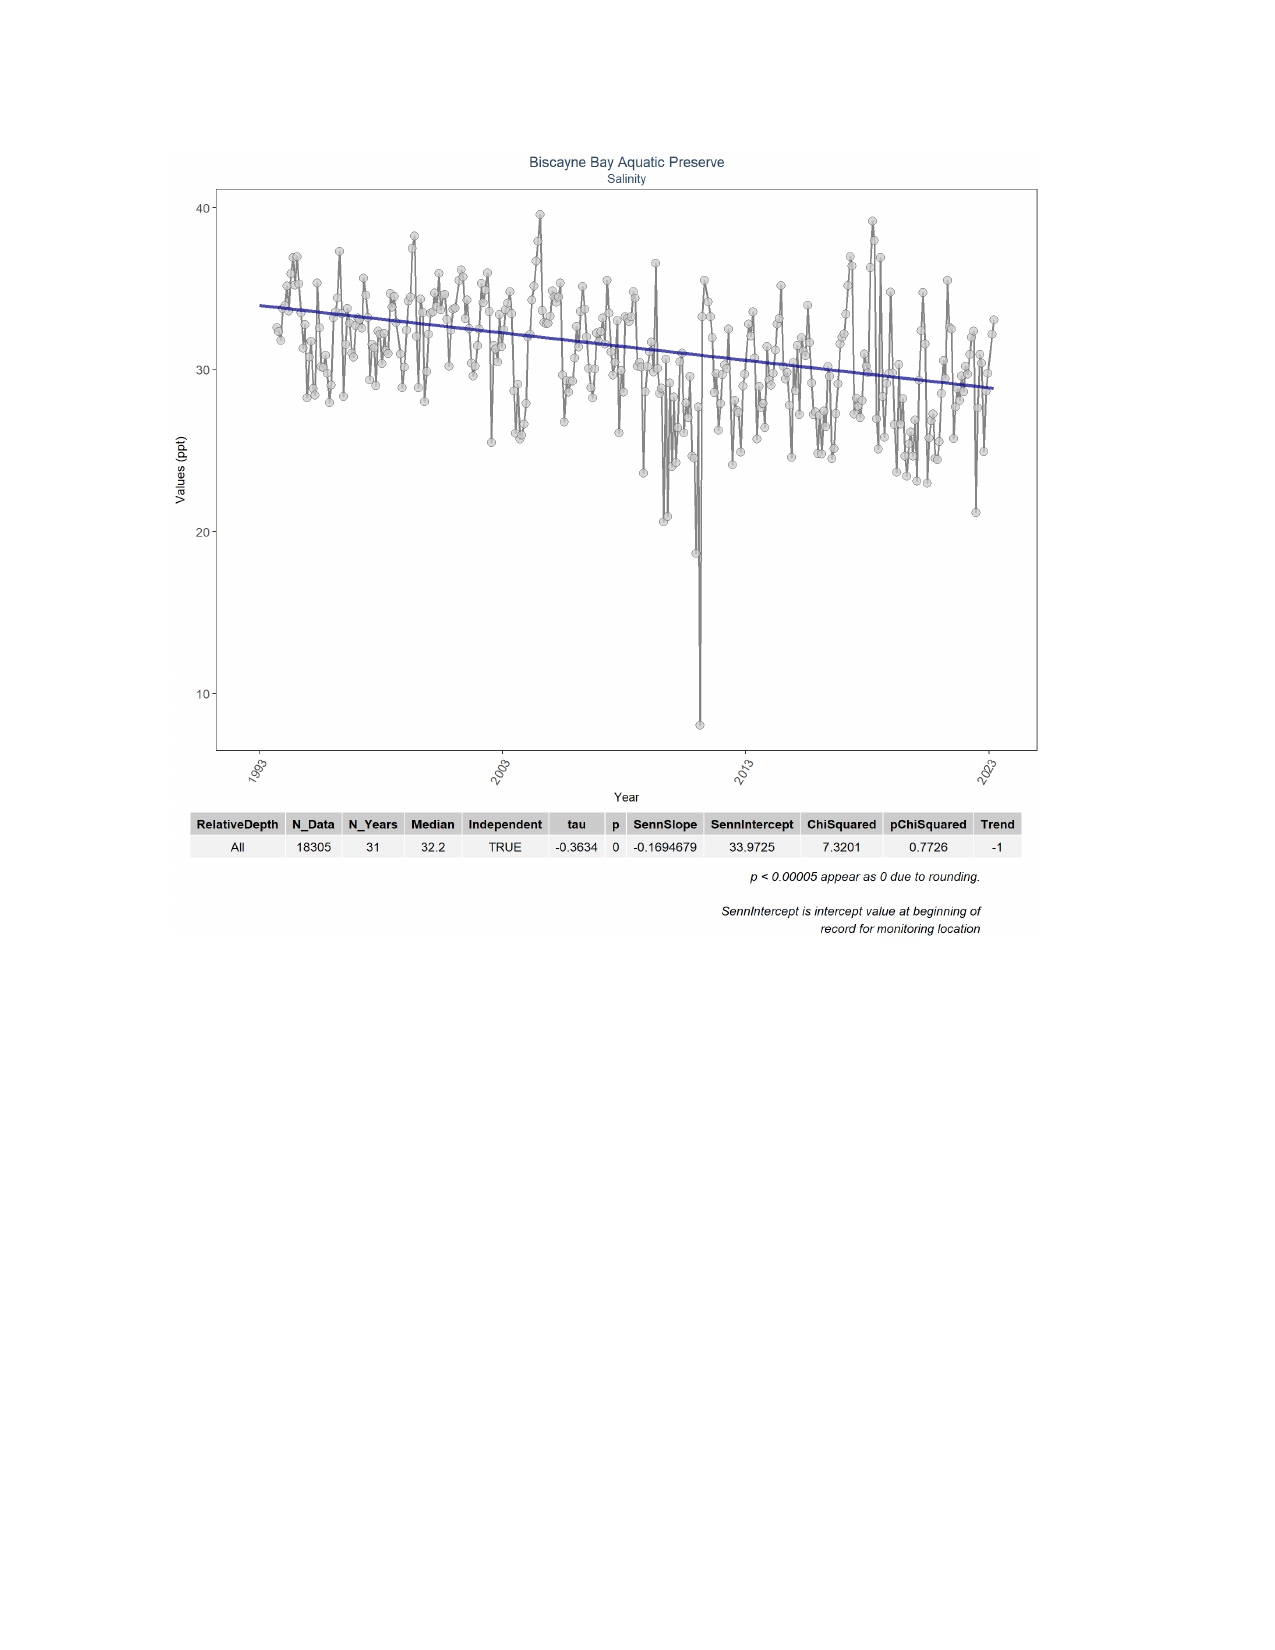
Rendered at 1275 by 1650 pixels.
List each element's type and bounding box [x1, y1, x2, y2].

picture [168, 150, 1044, 938]
